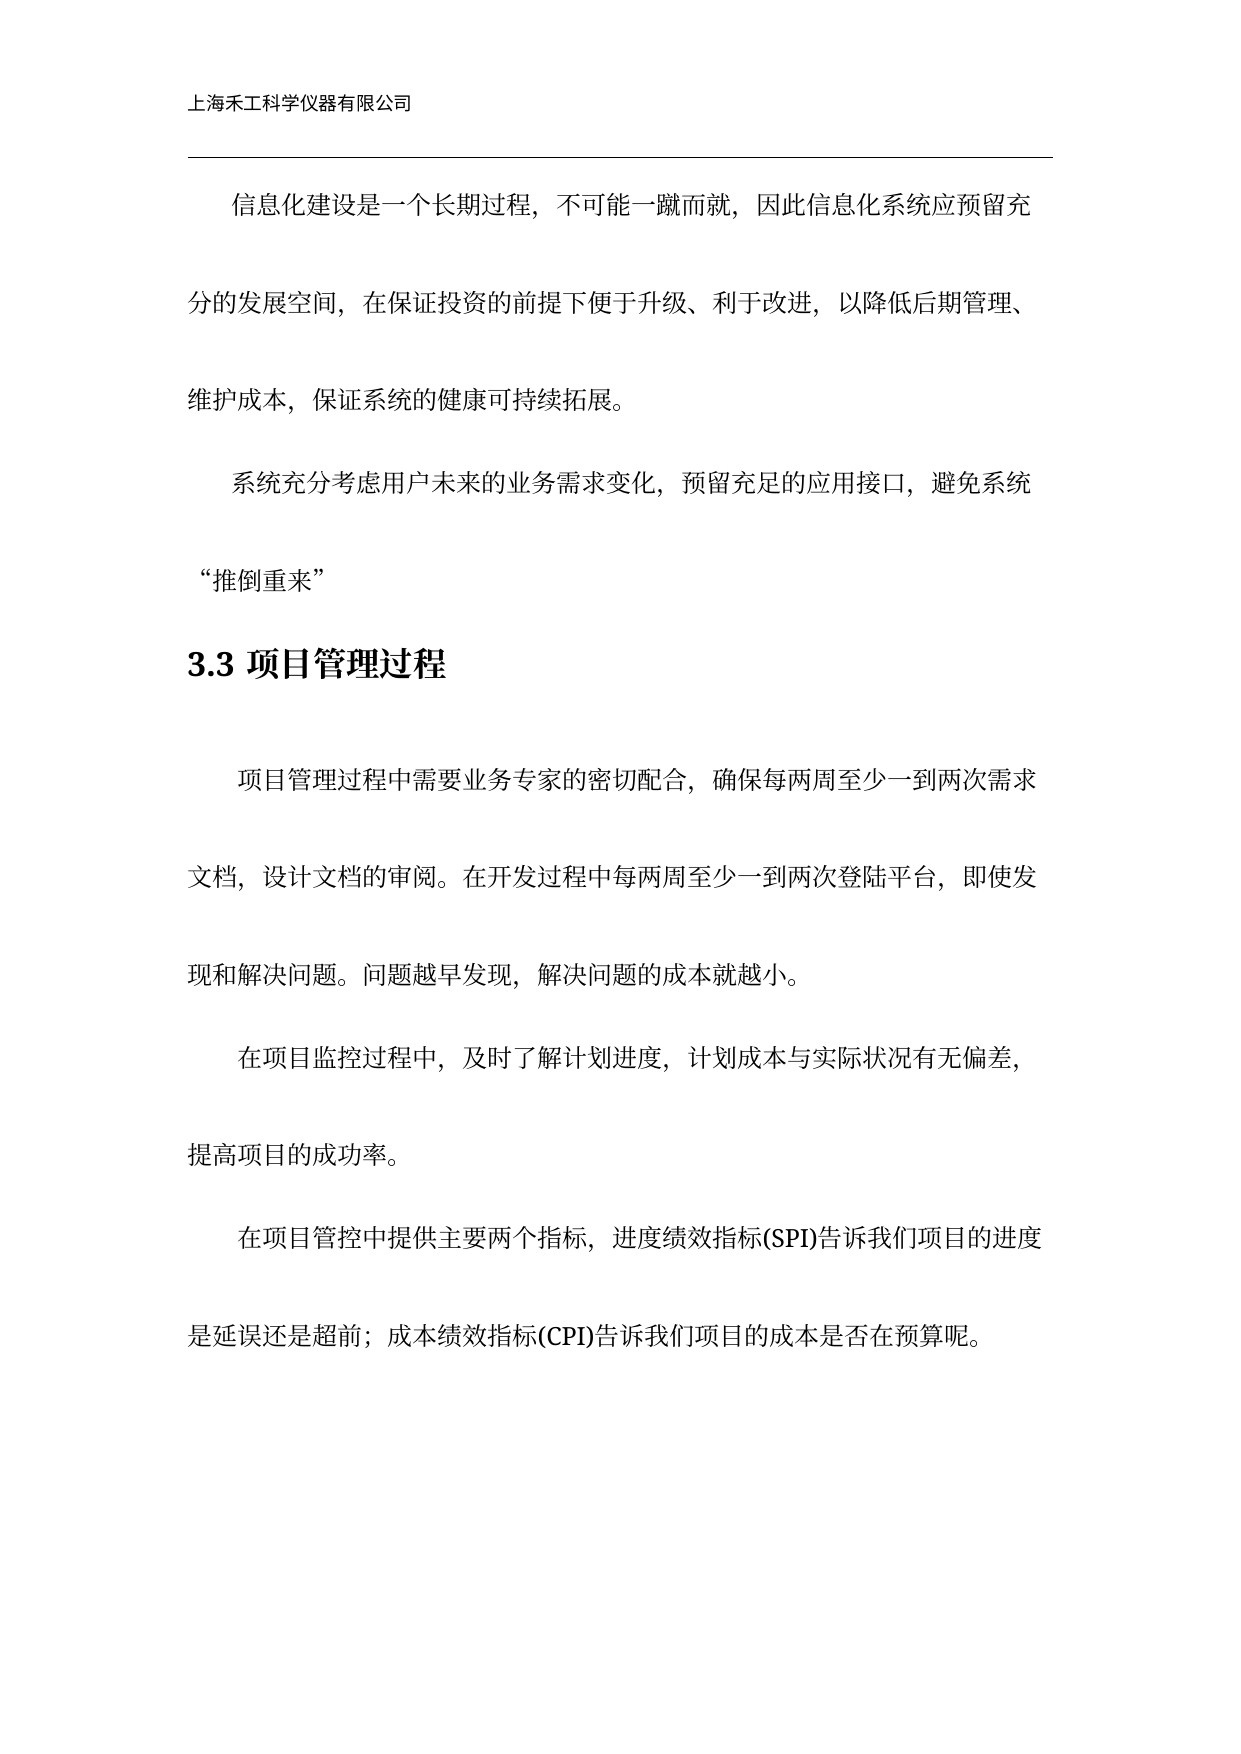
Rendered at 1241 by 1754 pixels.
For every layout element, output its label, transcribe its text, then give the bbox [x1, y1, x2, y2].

subtitle 项目管理过程 [187, 630, 1053, 695]
text 信息化建设是一个长期过程，不可能一蹴而就，因此信息化系统应预留充分的发展空间，在保证投资的前提下便于升级、利于改进，以降低后期管理、维护成本，保证系统的健康可持续拓展。 [187, 172, 1053, 432]
text 项目管理过程中需要业务专家的密切配合，确保每两周至少一到两次需求文档，设计文档的审阅。在开发过程中每两周至少一到两次登陆平台，即使发现和解决问题。问题越早发现，解决问题的成本就越小。 [187, 746, 1053, 1006]
text 在项目监控过程中，及时了解计划进度，计划成本与实际状况有无偏差，提高项目的成功率。 [187, 1024, 1053, 1186]
text 系统充分考虑用户未来的业务需求变化，预留充足的应用接口，避免系统“推倒重来” [187, 449, 1053, 612]
text 在项目管控中提供主要两个指标，进度绩效指标(SPI)告诉我们项目的进度是延误还是超前；成本绩效指标(CPI)告诉我们项目的成本是否在预算呢。 [187, 1204, 1053, 1367]
